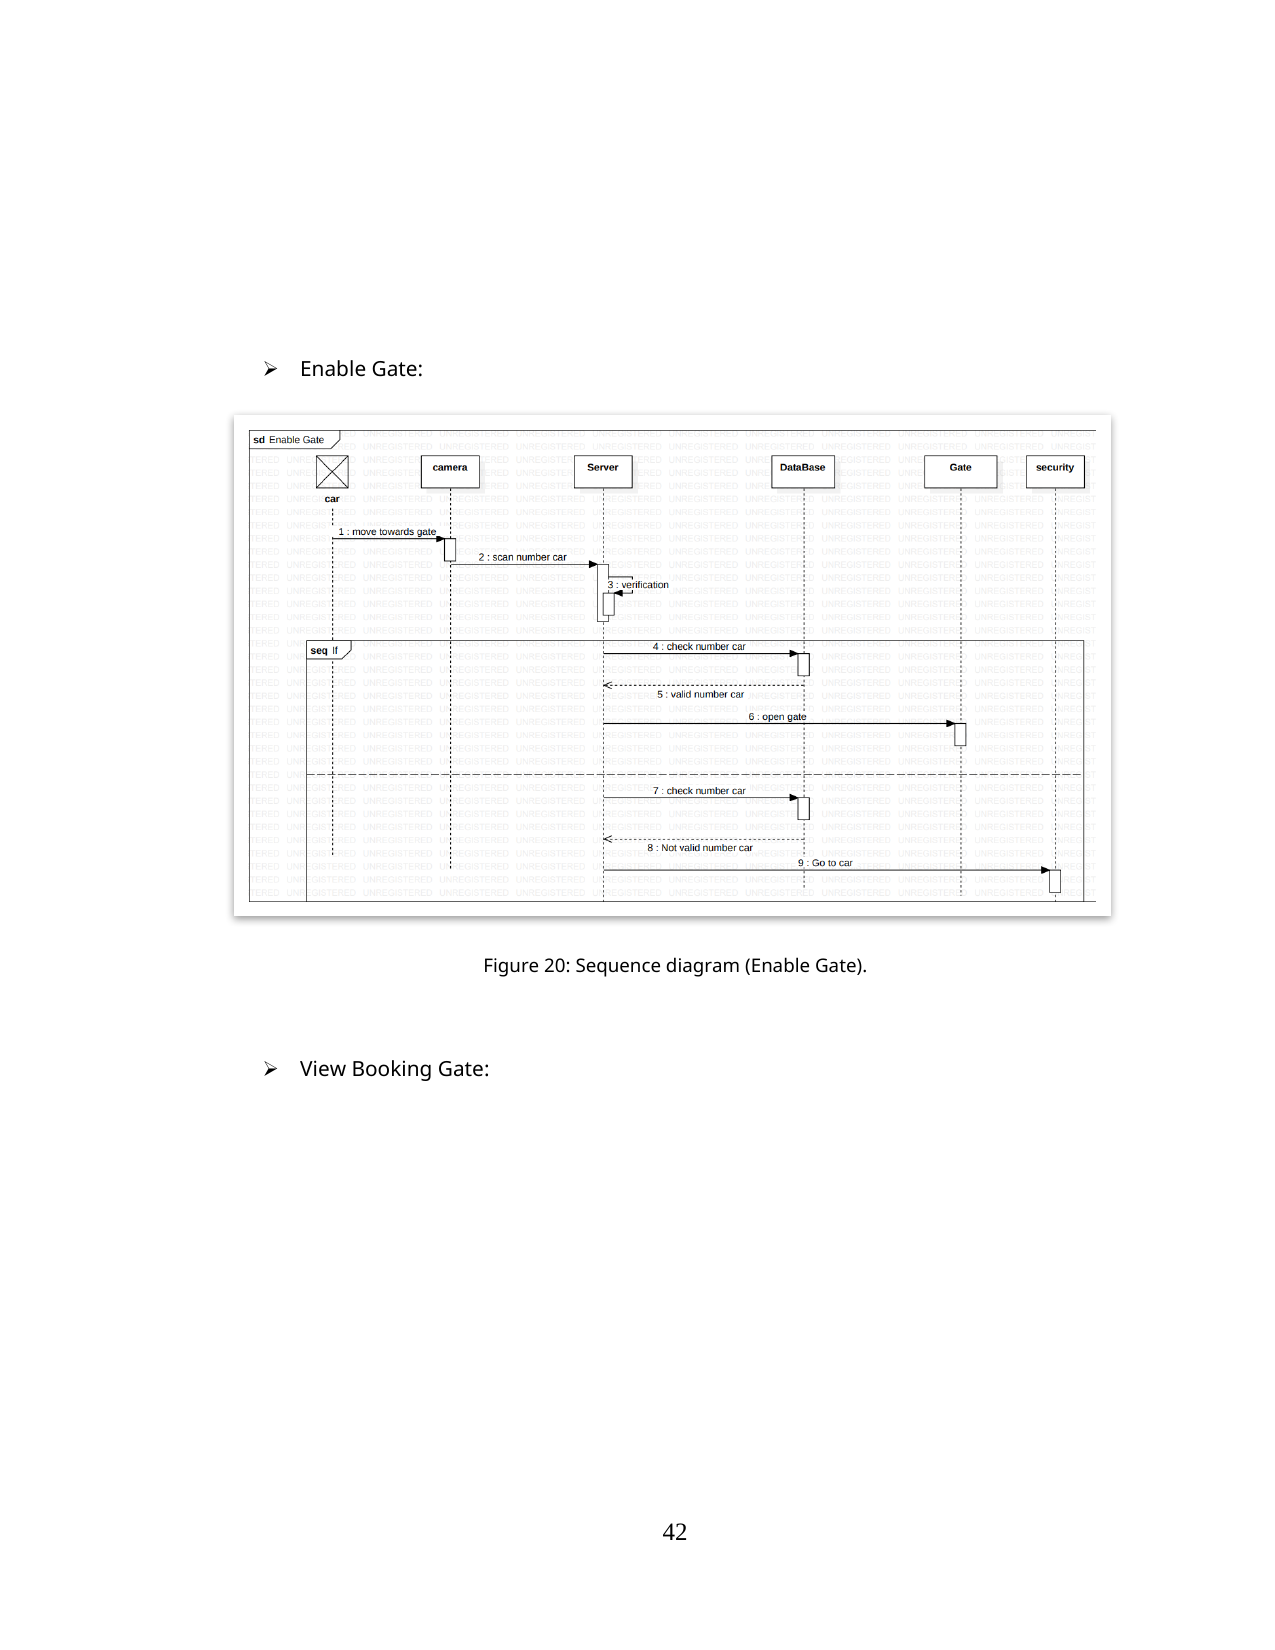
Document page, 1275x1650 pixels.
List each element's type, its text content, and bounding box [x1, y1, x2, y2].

list Enable Gate: [262, 354, 1125, 383]
picture [248, 430, 1096, 902]
list View Booking Gate: [262, 1054, 1125, 1083]
text Figure 20: Sequence diagram (Enable Gate). [225, 952, 1125, 978]
